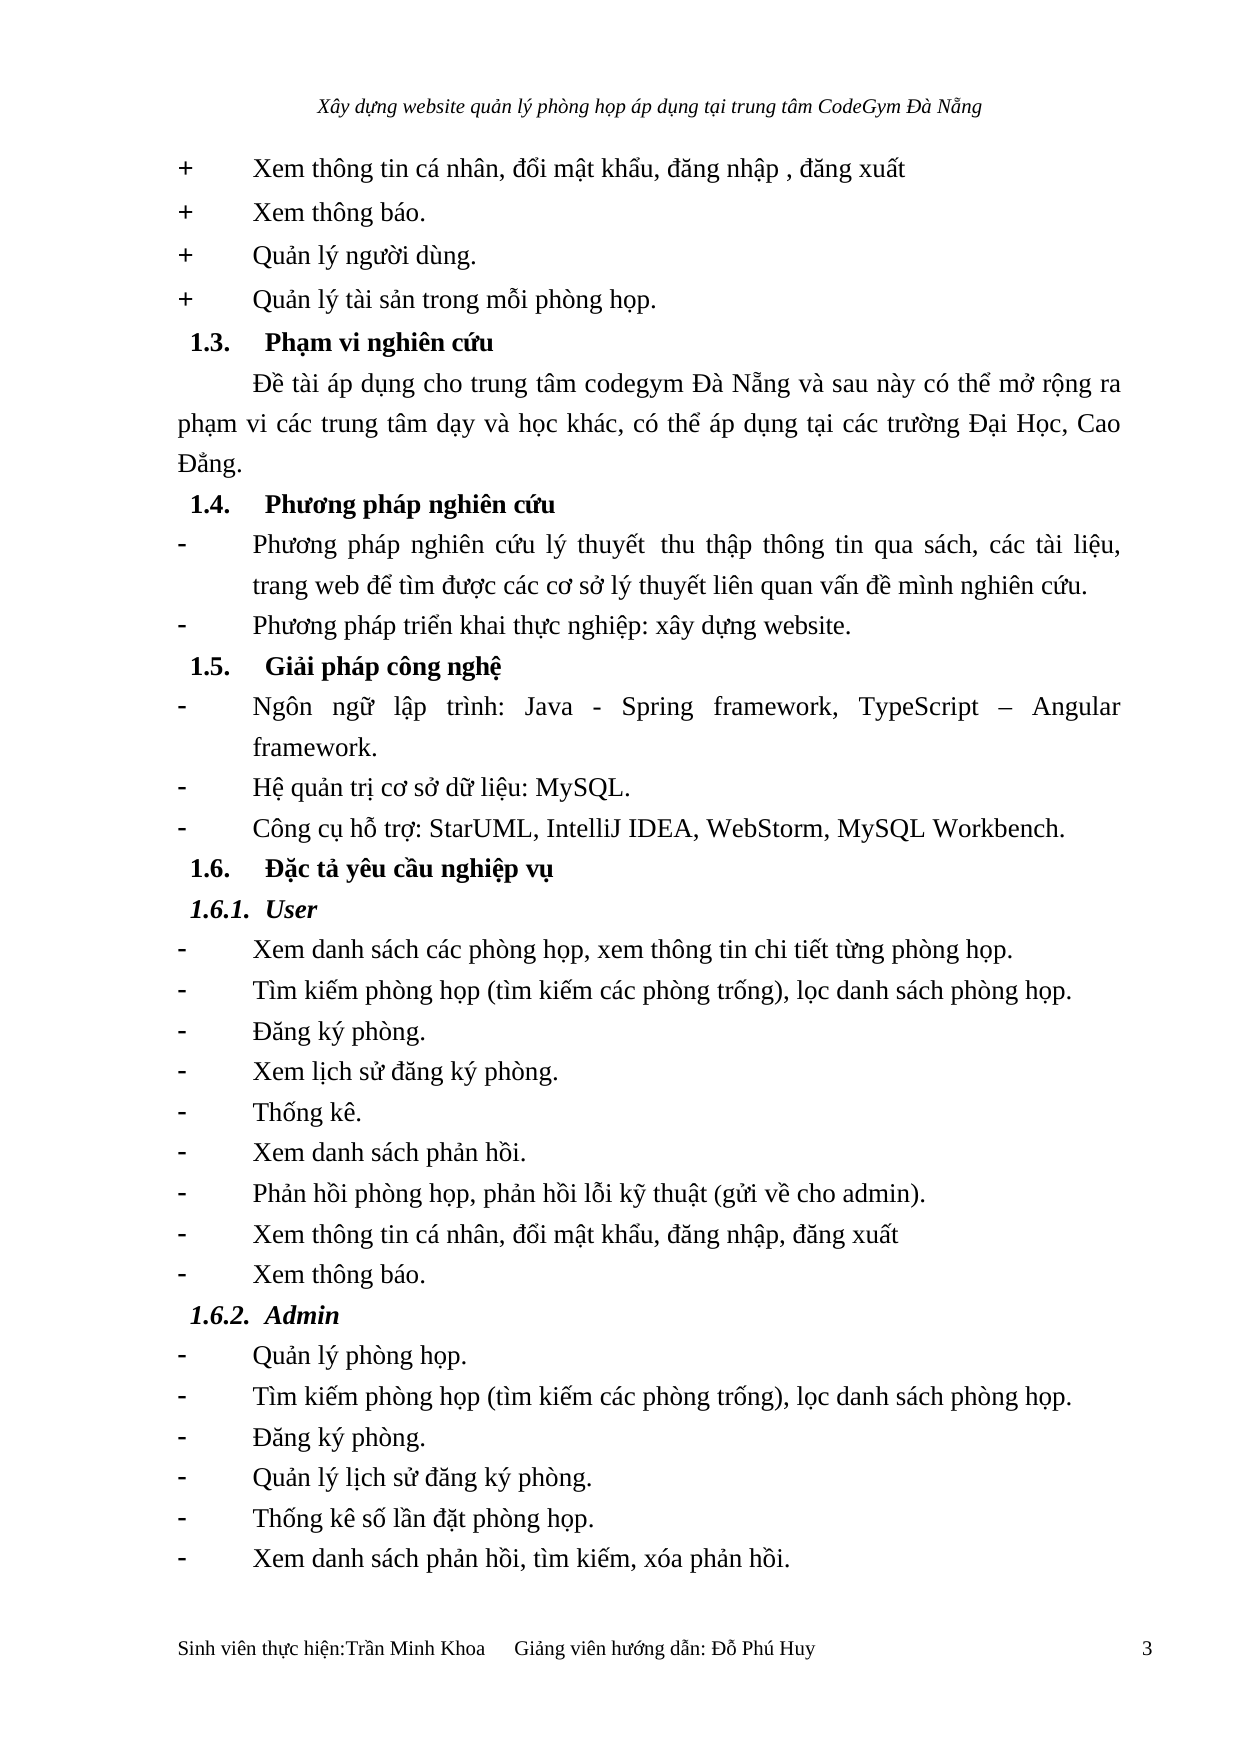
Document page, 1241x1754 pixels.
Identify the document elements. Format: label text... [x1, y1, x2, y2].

text Phạm vi nghiên cứu [189, 326, 1122, 357]
list Công cụ hỗ trợ: StarUML, IntelliJ IDEA, WebStorm, MySQL Workbench. [177, 812, 1122, 843]
list Xem danh sách phản hồi. [177, 1137, 1122, 1168]
list Xem danh sách phản hồi, tìm kiếm, xóa phản hồi. [177, 1543, 1122, 1574]
list Đăng ký phòng. [177, 1015, 1122, 1046]
text Đề tài áp dụng cho trung tâm codegym Đà Nẵng và sau này có thể mở rộng ra phạm vi các trung tâm dạy và học khác, có thể áp dụng tại các trường Đại Học, Cao Đẳng. [177, 367, 1122, 479]
list Xem lịch sử đăng ký phòng. [177, 1055, 1122, 1087]
list Xem danh sách các phòng họp, xem thông tin chi tiết từng phòng họp. [177, 933, 1122, 965]
list Xem thông báo. [177, 196, 1122, 229]
text Admin [189, 1299, 1122, 1330]
list Phương pháp triển khai thực nghiệp: xây dựng website. [177, 609, 1122, 641]
list Quản lý phòng họp. [177, 1339, 1122, 1371]
list Quản lý lịch sử đăng ký phòng. [177, 1461, 1122, 1493]
list Hệ quản trị cơ sở dữ liệu: MySQL. [177, 771, 1122, 803]
list Tìm kiếm phòng họp (tìm kiếm các phòng trống), lọc danh sách phòng họp. [177, 1380, 1122, 1411]
list Ngôn ngữ lập trình: Java - Spring framework, TypeScript – Angular framework. [177, 690, 1122, 762]
list Xem thông tin cá nhân, đổi mật khẩu, đăng nhập , đăng xuất [177, 153, 1122, 186]
list Thống kê số lần đặt phòng họp. [177, 1502, 1122, 1533]
text Giải pháp công nghệ [189, 650, 1122, 681]
list Tìm kiếm phòng họp (tìm kiếm các phòng trống), lọc danh sách phòng họp. [177, 974, 1122, 1005]
text Đặc tả yêu cầu nghiệp vụ [189, 853, 1122, 884]
text User [189, 893, 1122, 924]
list Quản lý người dùng. [177, 239, 1122, 273]
list Phản hồi phòng họp, phản hồi lỗi kỹ thuật (gửi về cho admin). [177, 1177, 1122, 1208]
list Xem thông tin cá nhân, đổi mật khẩu, đăng nhập, đăng xuất [177, 1218, 1122, 1249]
list Đăng ký phòng. [177, 1421, 1122, 1452]
text Phương pháp nghiên cứu [189, 488, 1122, 519]
list Phương pháp nghiên cứu lý thuyết thu thập thông tin qua sách, các tài liệu, trang web để tìm được các cơ sở lý thuyết liên quan vấn đề mình nghiên cứu. [177, 528, 1122, 600]
list Quản lý tài sản trong mỗi phòng họp. [177, 283, 1122, 316]
list Xem thông báo. [177, 1258, 1122, 1290]
list Thống kê. [177, 1096, 1122, 1127]
